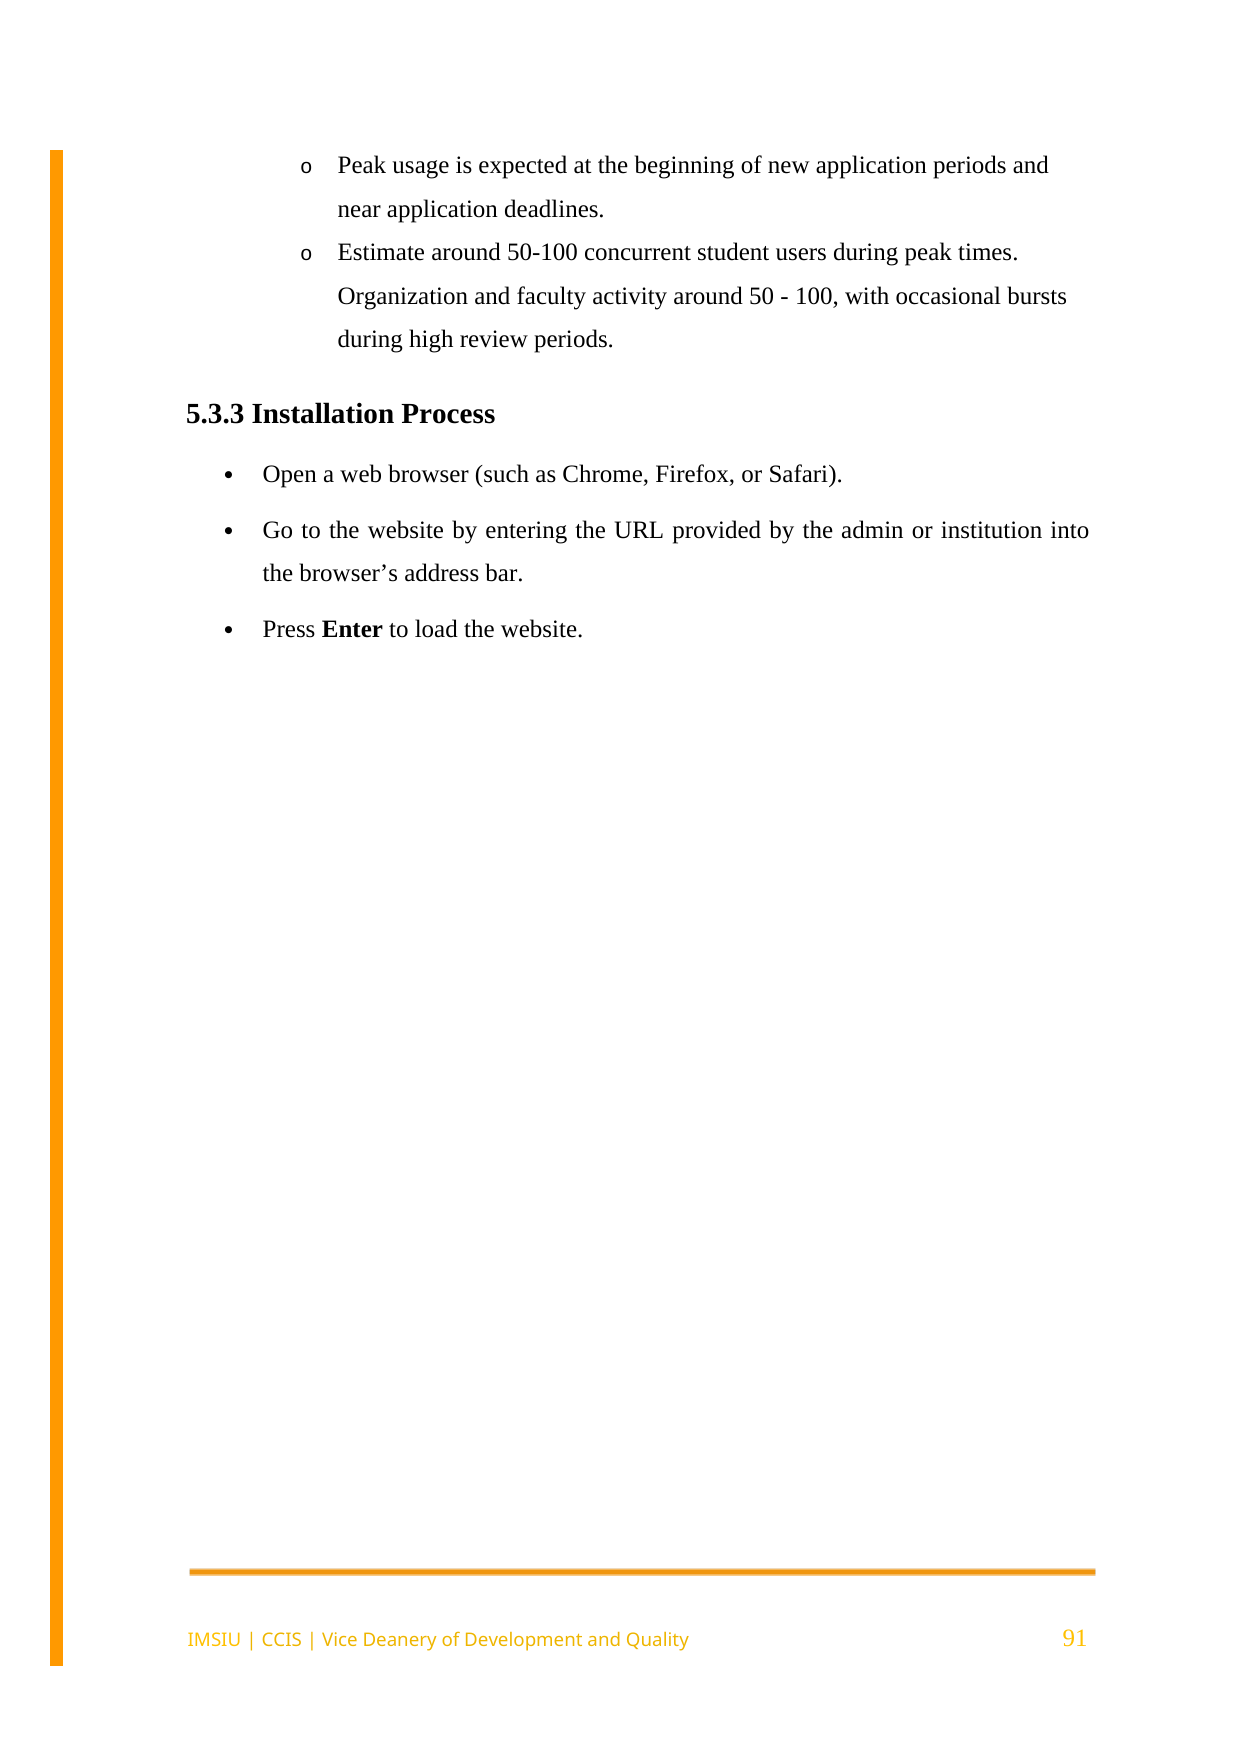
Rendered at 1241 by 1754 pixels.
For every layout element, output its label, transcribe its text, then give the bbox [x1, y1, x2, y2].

list Go to the website by entering the URL provided by the admin or institution into the browser’s address bar. [225, 515, 1090, 587]
list Press Enter to load the website. [225, 614, 1090, 642]
picture [187, 1567, 1100, 1576]
list Peak usage is expected at the beginning of new application periods and near application deadlines. [300, 150, 1090, 223]
list Open a web browser (such as Chrome, Firefox, or Safari). [225, 459, 1090, 488]
list Estimate around 50-100 concurrent student users during peak times. Organization and faculty activity around 50 - 100, with occasional bursts during high review periods. [300, 237, 1090, 353]
subtitle 5.3.3 Installation Process [186, 396, 1092, 430]
